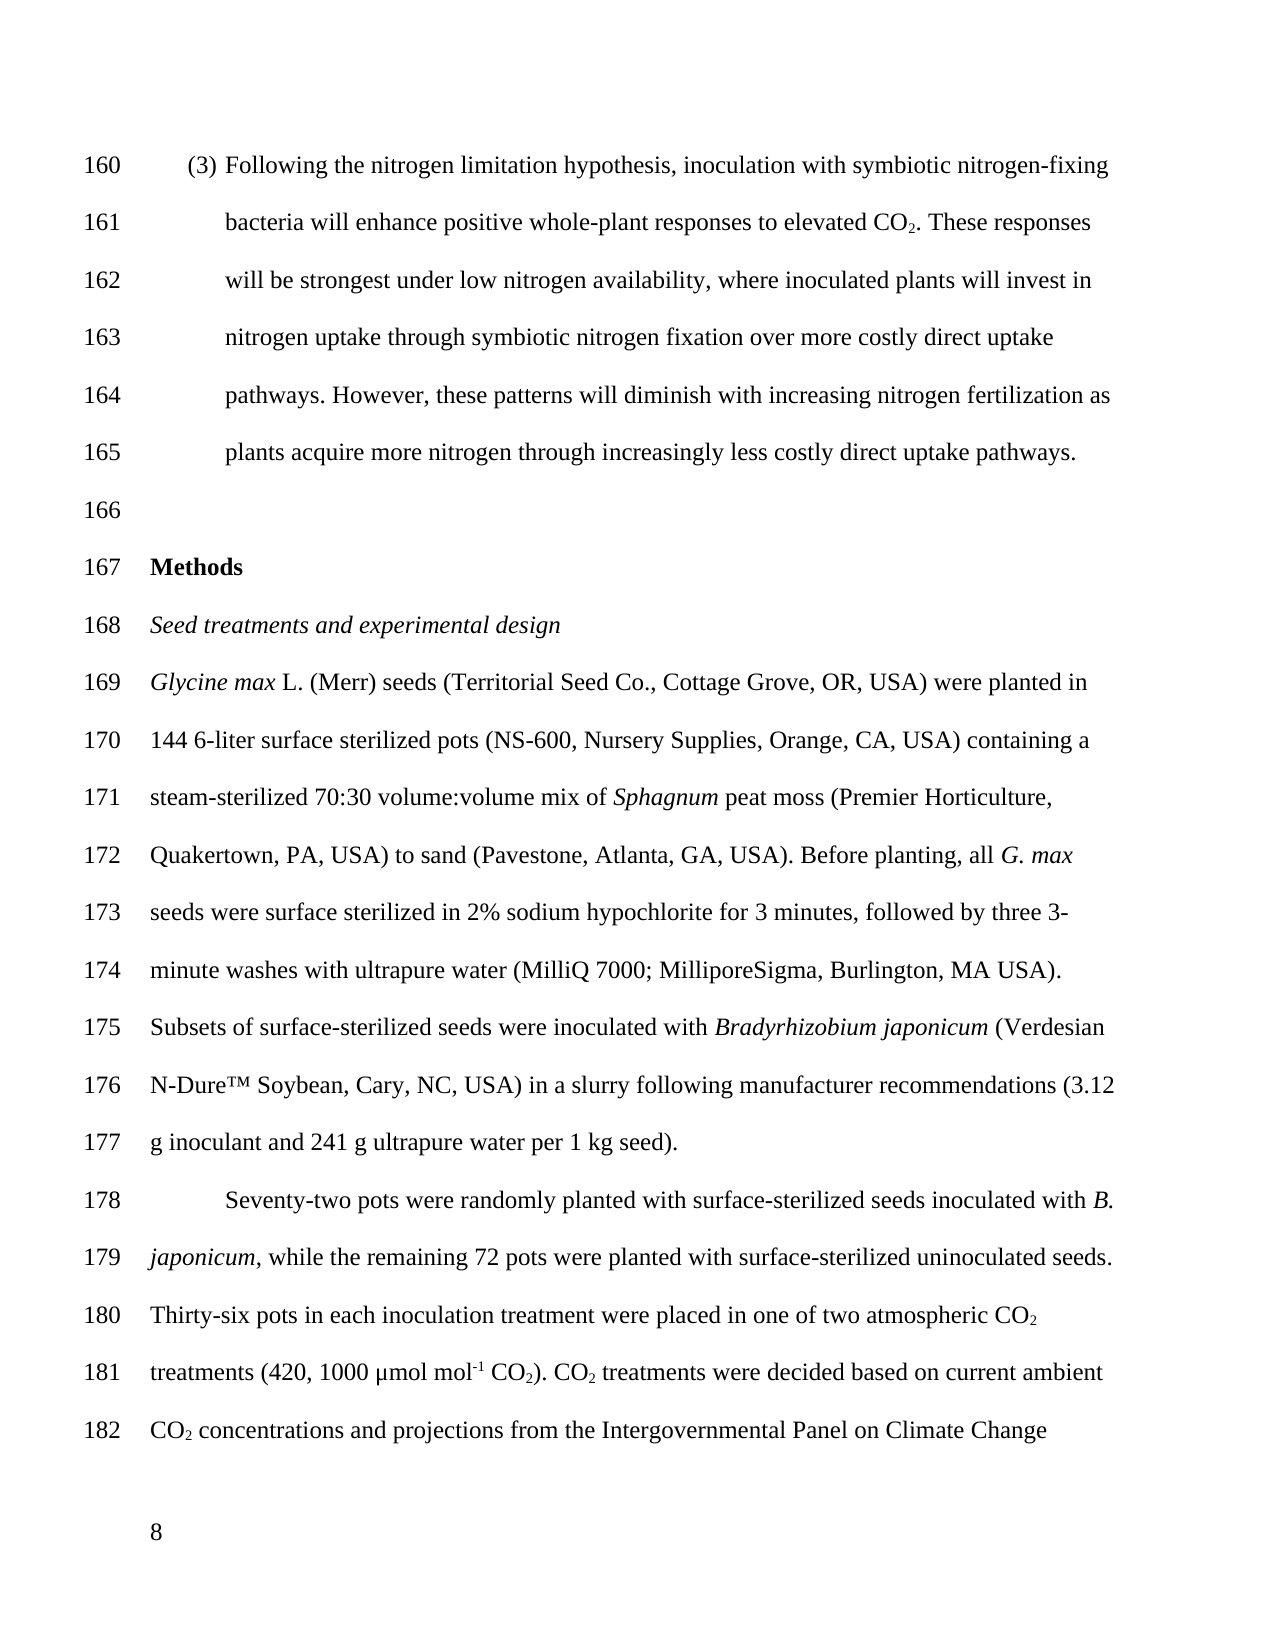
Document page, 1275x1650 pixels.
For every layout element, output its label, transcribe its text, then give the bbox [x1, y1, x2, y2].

list Following the nitrogen limitation hypothesis, inoculation with symbiotic nitrogen-fixing bacteria will enhance positive whole-plant responses to elevated CO2. These responses will be strongest under low nitrogen availability, where inoculated plants will invest in nitrogen uptake through symbiotic nitrogen fixation over more costly direct uptake pathways. However, these patterns will diminish with increasing nitrogen fertilization as plants acquire more nitrogen through increasingly less costly direct uptake pathways. [187, 150, 1125, 466]
text Seed treatments and experimental design [150, 610, 1125, 639]
text Glycine max L. (Merr) seeds (Territorial Seed Co., Cottage Grove, OR, USA) were planted in 144 6-liter surface sterilized pots (NS-600, Nursery Supplies, Orange, CA, USA) containing a steam-sterilized 70:30 volume:volume mix of Sphagnum peat moss (Premier Horticulture, Quakertown, PA, USA) to sand (Pavestone, Atlanta, GA, USA). Before planting, all G. max seeds were surface sterilized in 2% sodium hypochlorite for 3 minutes, followed by three 3-minute washes with ultrapure water (MilliQ 7000; MilliporeSigma, Burlington, MA USA). Subsets of surface-sterilized seeds were inoculated with Bradyrhizobium japonicum (Verdesian N-Dure™ Soybean, Cary, NC, USA) in a slurry following manufacturer recommendations (3.12 g inoculant and 241 g ultrapure water per 1 kg seed). [150, 667, 1125, 1156]
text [150, 1185, 1125, 1444]
text Methods [150, 552, 1125, 581]
